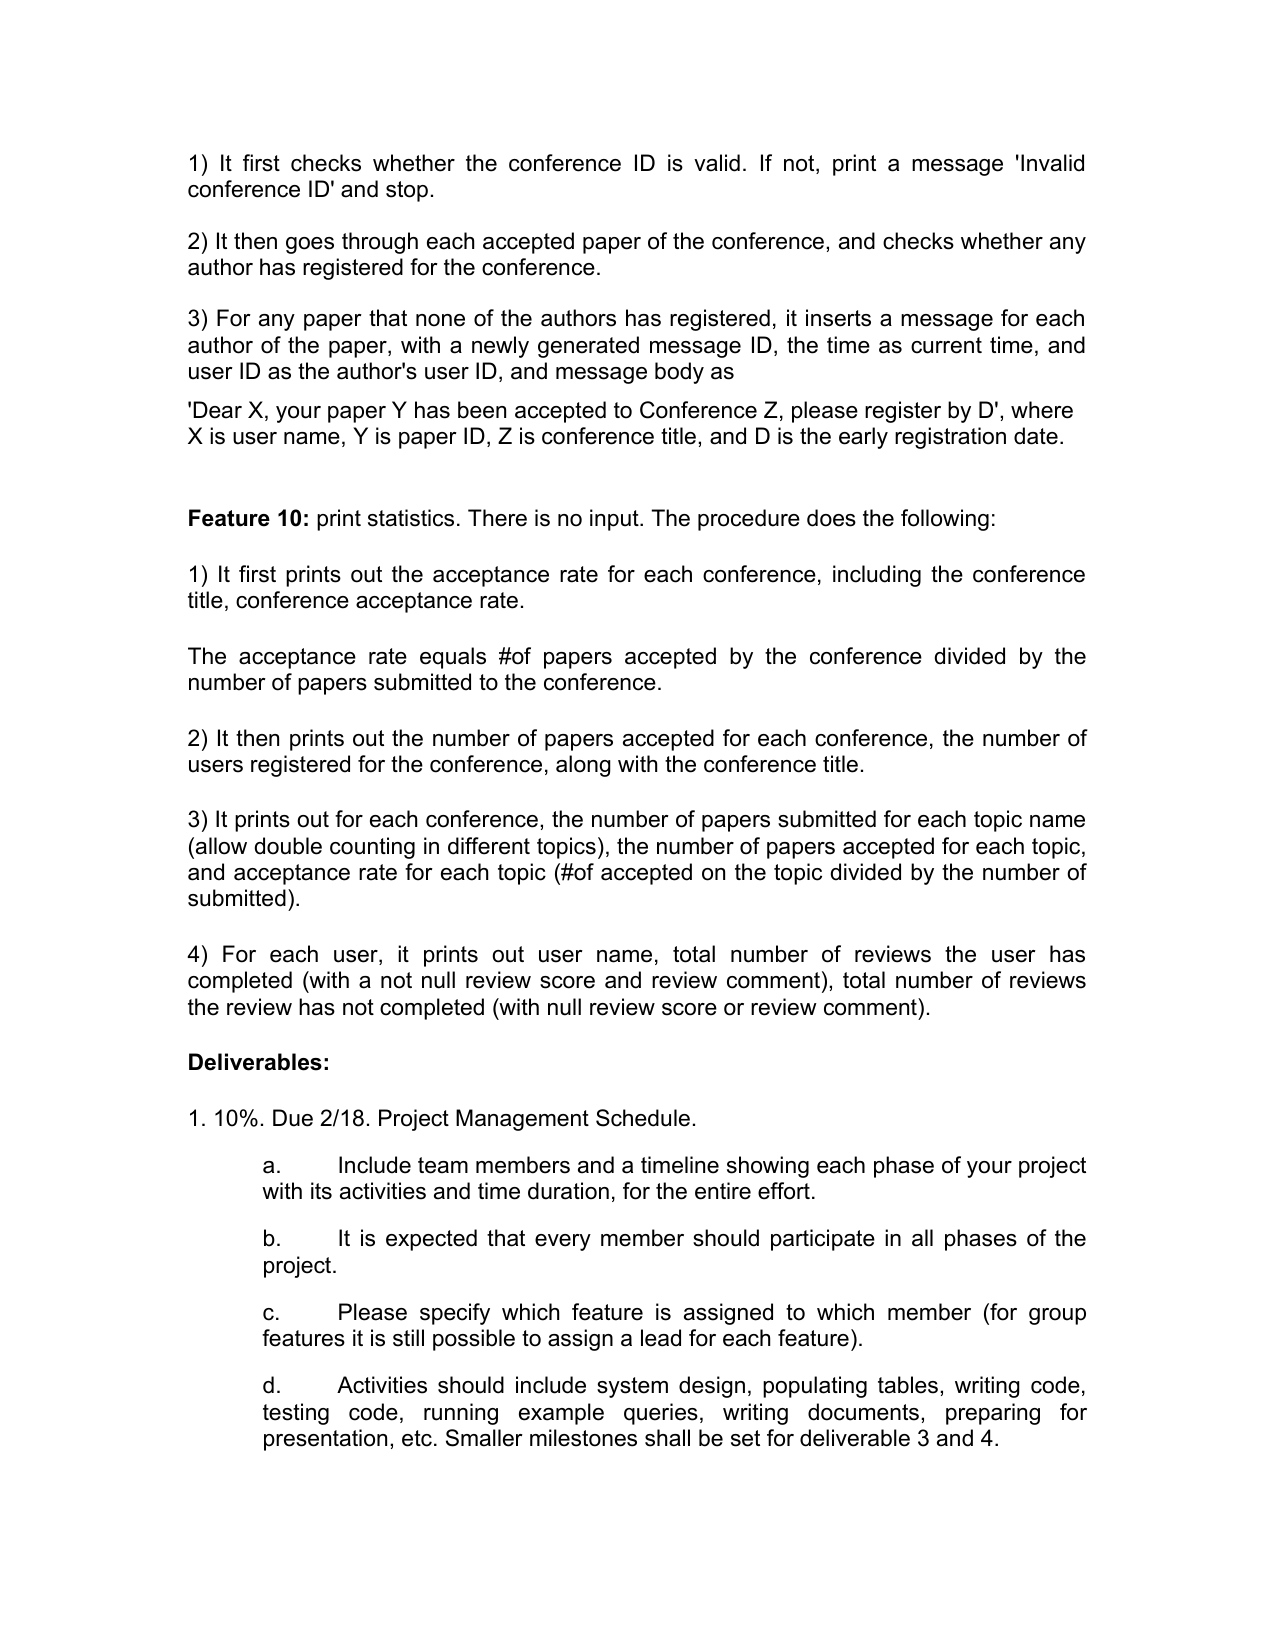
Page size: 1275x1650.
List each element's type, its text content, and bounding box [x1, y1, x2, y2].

text 2) It then prints out the number of papers accepted for each conference, the number of users registered for the conference, along with the conference title. [187, 724, 1087, 777]
text Feature 10: print statistics. There is no input. The procedure does the following: [187, 505, 1087, 532]
text 1) It first prints out the acceptance rate for each conference, including the conference title, conference acceptance rate. [187, 561, 1087, 613]
text 3) For any paper that none of the authors has registered, it inserts a message for each author of the paper, with a newly generated message ID, the time as current time, and user ID as the author's user ID, and message body as [187, 305, 1087, 384]
text 2) It then goes through each accepted paper of the conference, and checks whether any author has registered for the conference. [187, 228, 1087, 280]
text a. Include team members and a timeline showing each phase of your project with its activities and time duration, for the entire effort. [262, 1152, 1087, 1204]
text Deliverables: [187, 1049, 1087, 1076]
text 'Dear X, your paper Y has been accepted to Conference Z, please register by D', where X is user name, Y is paper ID, Z is conference title, and D is the early registration date. [187, 397, 1087, 450]
text 4) For each user, it prints out user name, total number of reviews the user has completed (with a not null review score and review comment), total number of reviews the review has not completed (with null review score or review comment). [187, 941, 1087, 1020]
text 3) It prints out for each conference, the number of papers submitted for each topic name (allow double counting in different topics), the number of papers accepted for each topic, and acceptance rate for each topic (#of accepted on the topic divided by the number of submitted). [187, 806, 1087, 912]
text c. Please specify which feature is assigned to which member (for group features it is still possible to assign a lead for each feature). [262, 1299, 1087, 1352]
text The acceptance rate equals #of papers accepted by the conference divided by the number of papers submitted to the conference. [187, 643, 1087, 695]
text 1. 10%. Due 2/18. Project Management Schedule. [187, 1105, 1087, 1131]
text d. Activities should include system design, populating tables, writing code, testing code, running example queries, writing documents, preparing for presentation, etc. Smaller milestones shall be set for deliverable 3 and 4. [262, 1372, 1087, 1452]
text b. It is expected that every member should participate in all phases of the project. [262, 1225, 1087, 1278]
text 1) It first checks whether the conference ID is valid. If not, print a message 'Invalid conference ID' and stop. [187, 150, 1087, 203]
